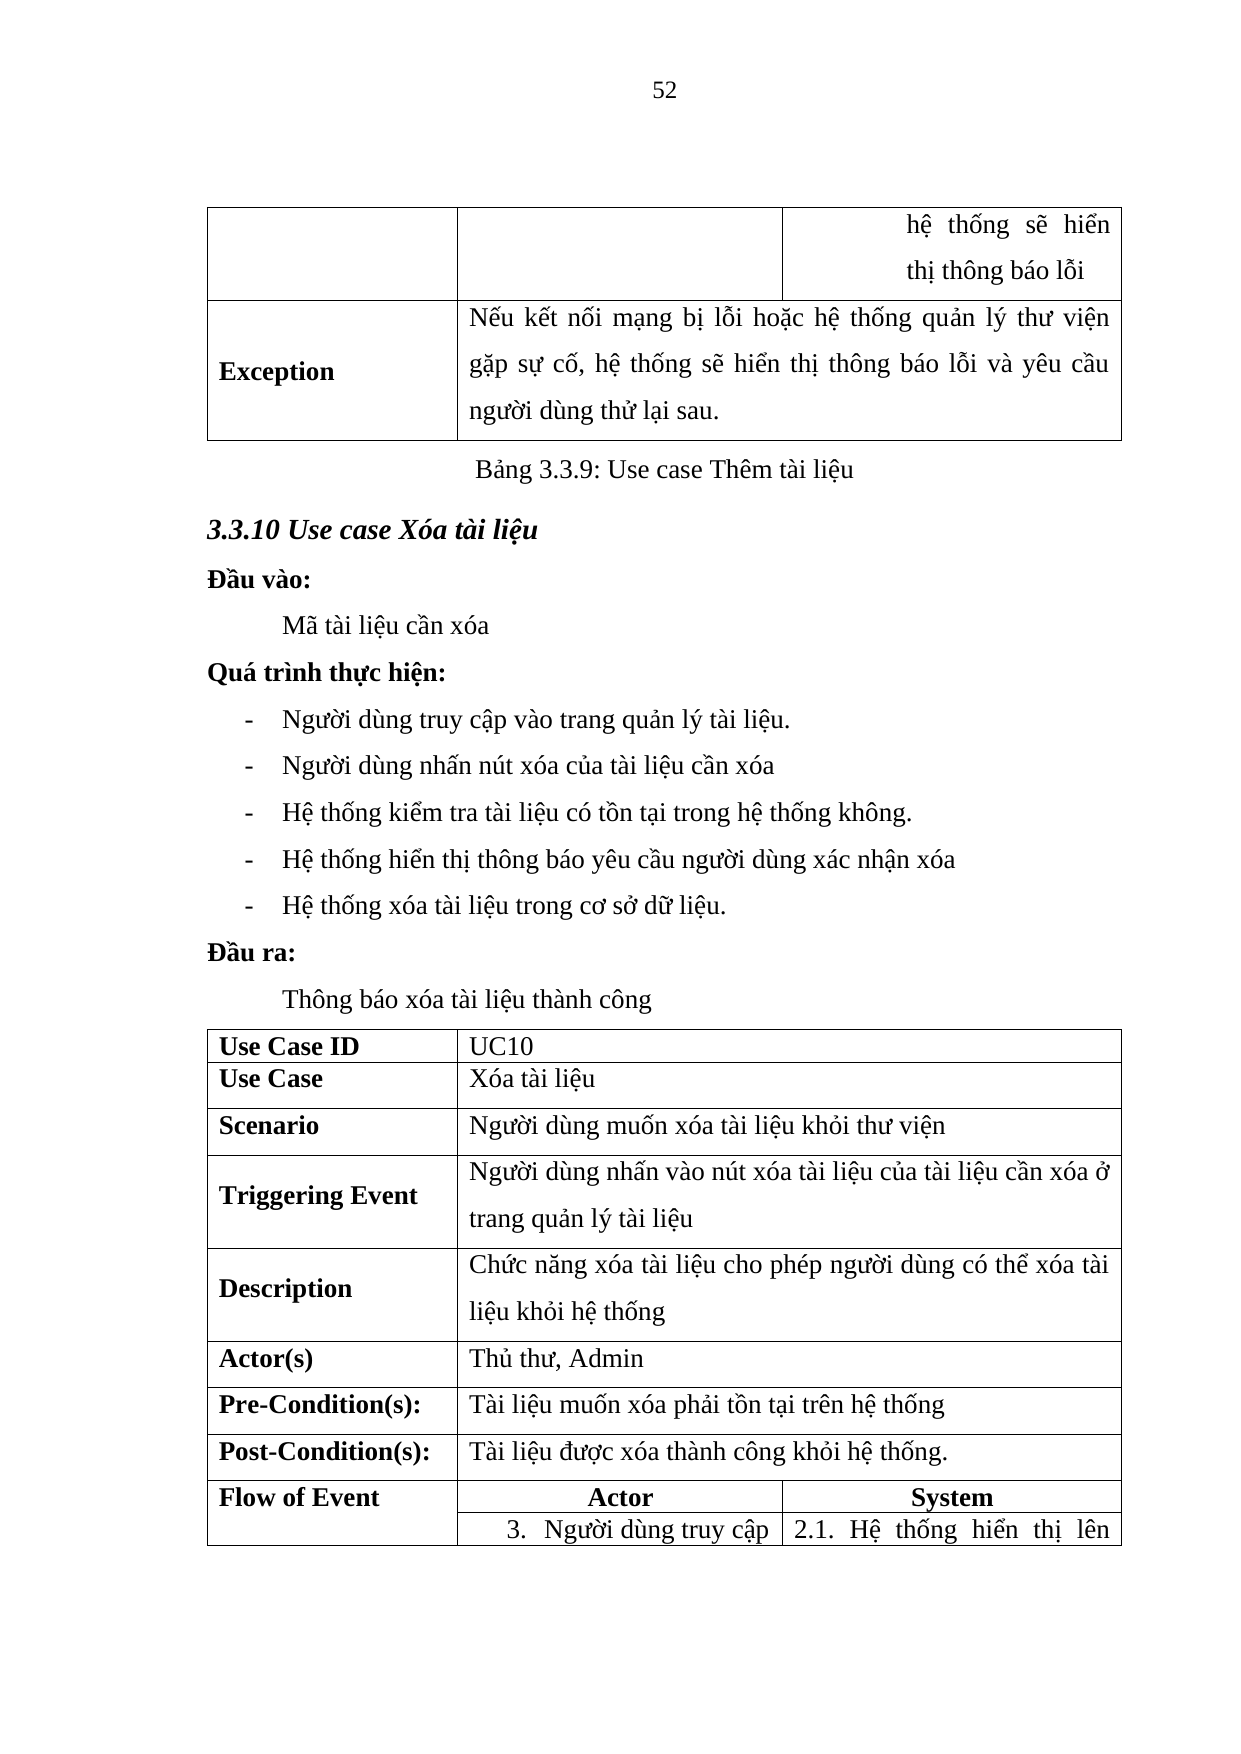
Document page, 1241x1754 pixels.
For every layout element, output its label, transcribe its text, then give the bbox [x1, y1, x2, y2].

table_cell Chức năng xóa tài liệu cho phép người dùng có thể xóa tài liệu khỏi hệ thống [458, 1249, 1121, 1341]
table_cell Thủ thư, Admin [458, 1342, 1121, 1387]
table_cell Exception [208, 301, 457, 440]
table_cell Tài liệu được xóa thành công khỏi hệ thống. [458, 1435, 1121, 1480]
table_cell Pre-Condition(s): [208, 1388, 457, 1434]
list Người dùng nhấn nút xóa của tài liệu cần xóa [244, 749, 1122, 781]
table_cell Description [208, 1249, 457, 1341]
table_cell Triggering Event [208, 1156, 457, 1248]
table_cell Xóa tài liệu [458, 1063, 1121, 1108]
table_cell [458, 208, 782, 300]
table_cell Scenario [208, 1109, 457, 1154]
text Đầu ra: [207, 936, 1122, 967]
text Bảng 3.3.9: Use case Thêm tài liệu [207, 453, 1122, 484]
table_cell System [783, 1481, 1121, 1512]
list Hệ thống xóa tài liệu trong cơ sở dữ liệu. [244, 889, 1122, 921]
list Hệ thống hiển thị thông báo yêu cầu người dùng xác nhận xóa [244, 843, 1122, 874]
text Quá trình thực hiện: [207, 656, 1122, 687]
table_cell Người dùng muốn xóa tài liệu khỏi thư viện [458, 1109, 1121, 1154]
table_cell Actor(s) [208, 1342, 457, 1387]
table_cell Người dùng nhấn vào nút xóa tài liệu của tài liệu cần xóa ở trang quản lý tài liệu [458, 1156, 1121, 1248]
table_cell Flow of Event [208, 1481, 457, 1544]
list Người dùng truy cập vào trang quản lý tài liệu. [244, 703, 1122, 734]
table_header UC10 [458, 1030, 1121, 1062]
text Đầu vào: [207, 563, 1122, 594]
table_cell Post-Condition(s): [208, 1435, 457, 1480]
table_cell Nếu kết nối mạng bị lỗi hoặc hệ thống quản lý thư viện gặp sự cố, hệ thống sẽ hiển thị thông báo lỗi và yêu cầu người dùng thử lại sau. [458, 301, 1121, 440]
table_cell Use Case [208, 1063, 457, 1108]
list Hệ thống kiểm tra tài liệu có tồn tại trong hệ thống không. [244, 796, 1122, 827]
text Mã tài liệu cần xóa [207, 609, 1122, 641]
table_cell Actor [458, 1481, 782, 1512]
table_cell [783, 208, 1121, 300]
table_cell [458, 1513, 782, 1544]
table_cell Tài liệu muốn xóa phải tồn tại trên hệ thống [458, 1388, 1121, 1434]
table_header Use Case ID [208, 1030, 457, 1062]
text 3.3.10 Use case Xóa tài liệu [207, 512, 1122, 546]
text Thông báo xóa tài liệu thành công [207, 983, 1122, 1014]
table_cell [783, 1513, 1121, 1544]
